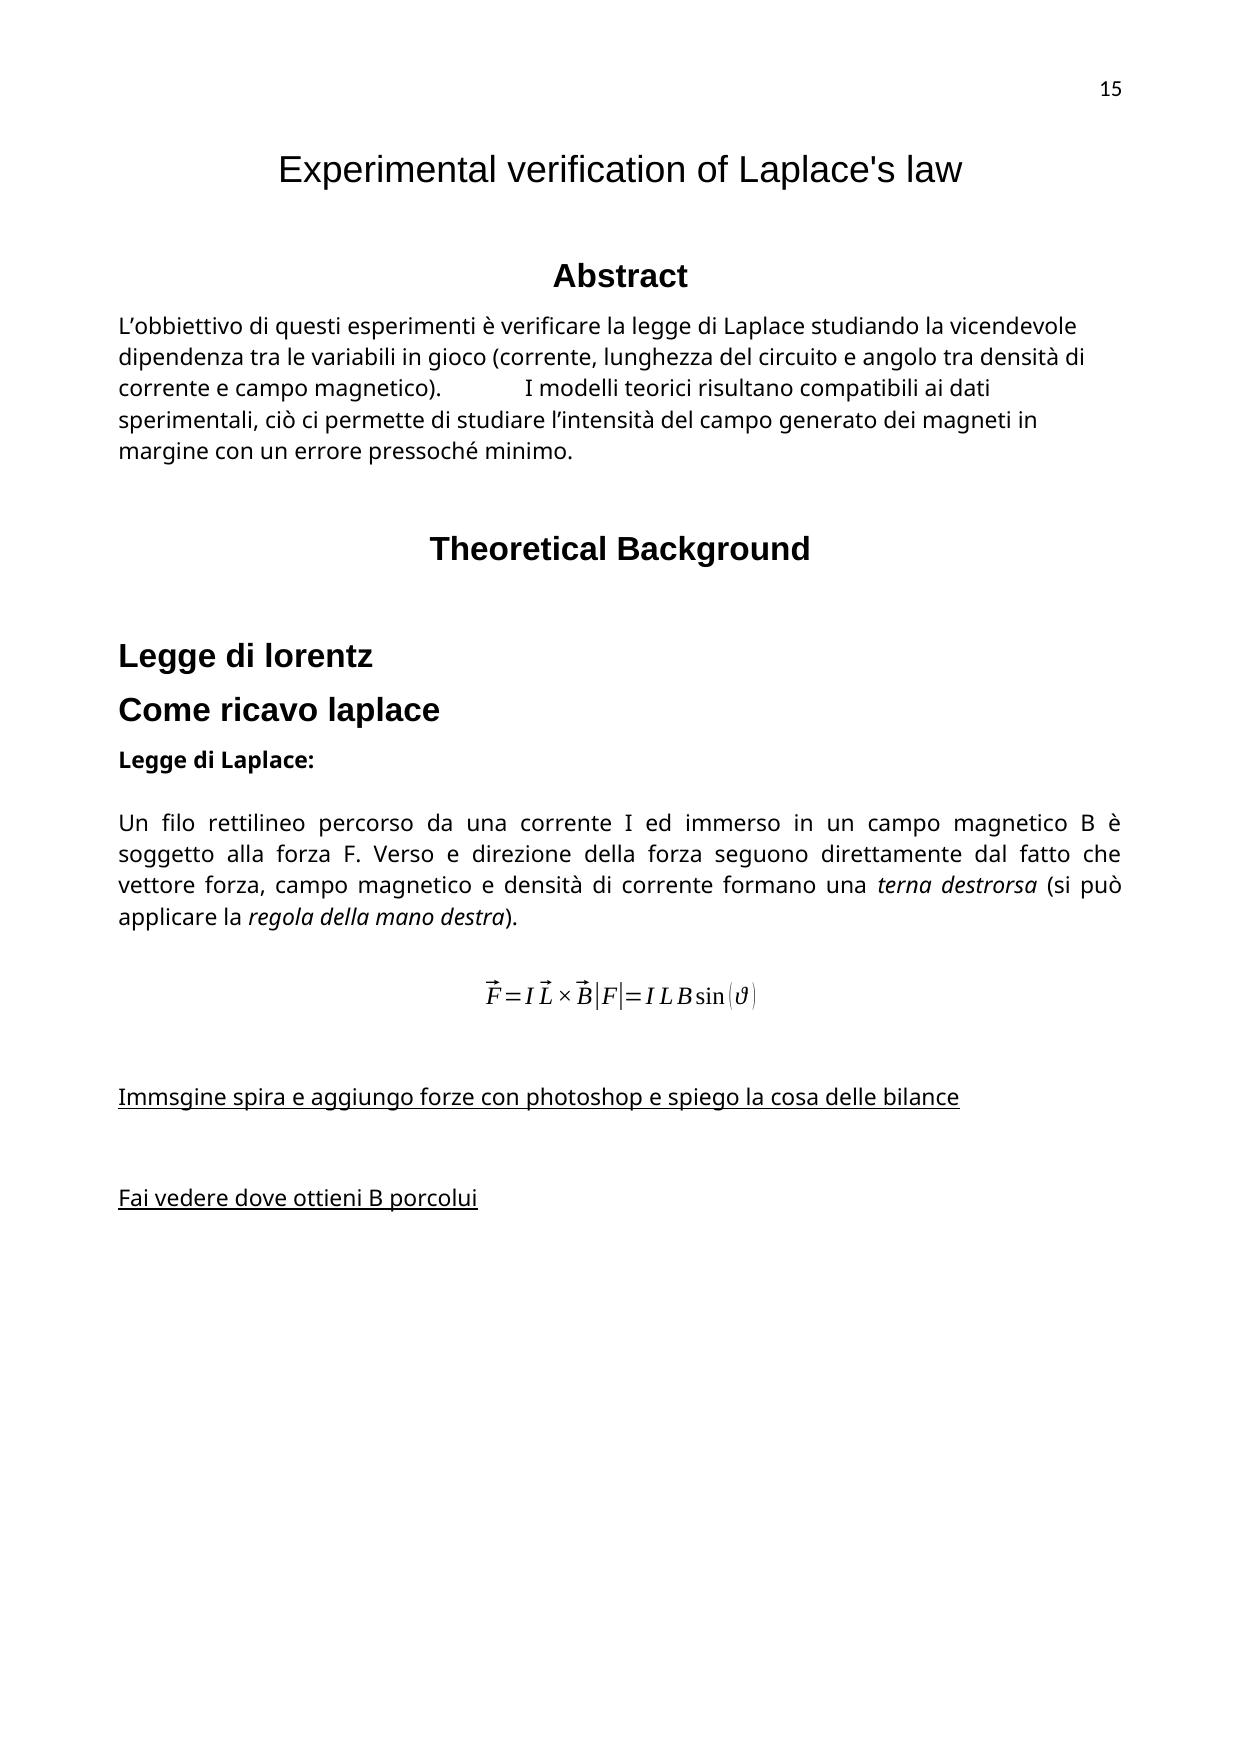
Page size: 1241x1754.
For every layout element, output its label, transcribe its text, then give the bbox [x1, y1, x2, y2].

text Come ricavo laplace [118, 691, 1122, 729]
text Immsgine spira e aggiungo forze con photoshop e spiego la cosa delle bilance [118, 1081, 1122, 1112]
text Un filo rettilineo percorso da una corrente I ed immerso in un campo magnetico B è soggetto alla forza F. Verso e direzione della forza seguono direttamente dal fatto che vettore forza, campo magnetico e densità di corrente formano una terna destrorsa (si può applicare la regola della mano destra). [118, 807, 1122, 932]
text Abstract [118, 256, 1122, 294]
text Legge di Laplace: [118, 744, 1122, 776]
text Legge di lorentz [118, 637, 1122, 675]
text Fai vedere dove ottieni B porcolui [118, 1182, 1122, 1213]
text Theoretical Background [118, 529, 1122, 567]
text L’obbiettivo di questi esperimenti è verificare la legge di Laplace studiando la vicendevole dipendenza tra le variabili in gioco (corrente, lunghezza del circuito e angolo tra densità di corrente e campo magnetico). I modelli teorici risultano compatibili ai dati sperimentali, ciò ci permette di studiare l’intensità del campo generato dei magneti in margine con un errore pressoché minimo. [118, 310, 1122, 466]
text Experimental verification of Laplace's law [118, 148, 1122, 191]
